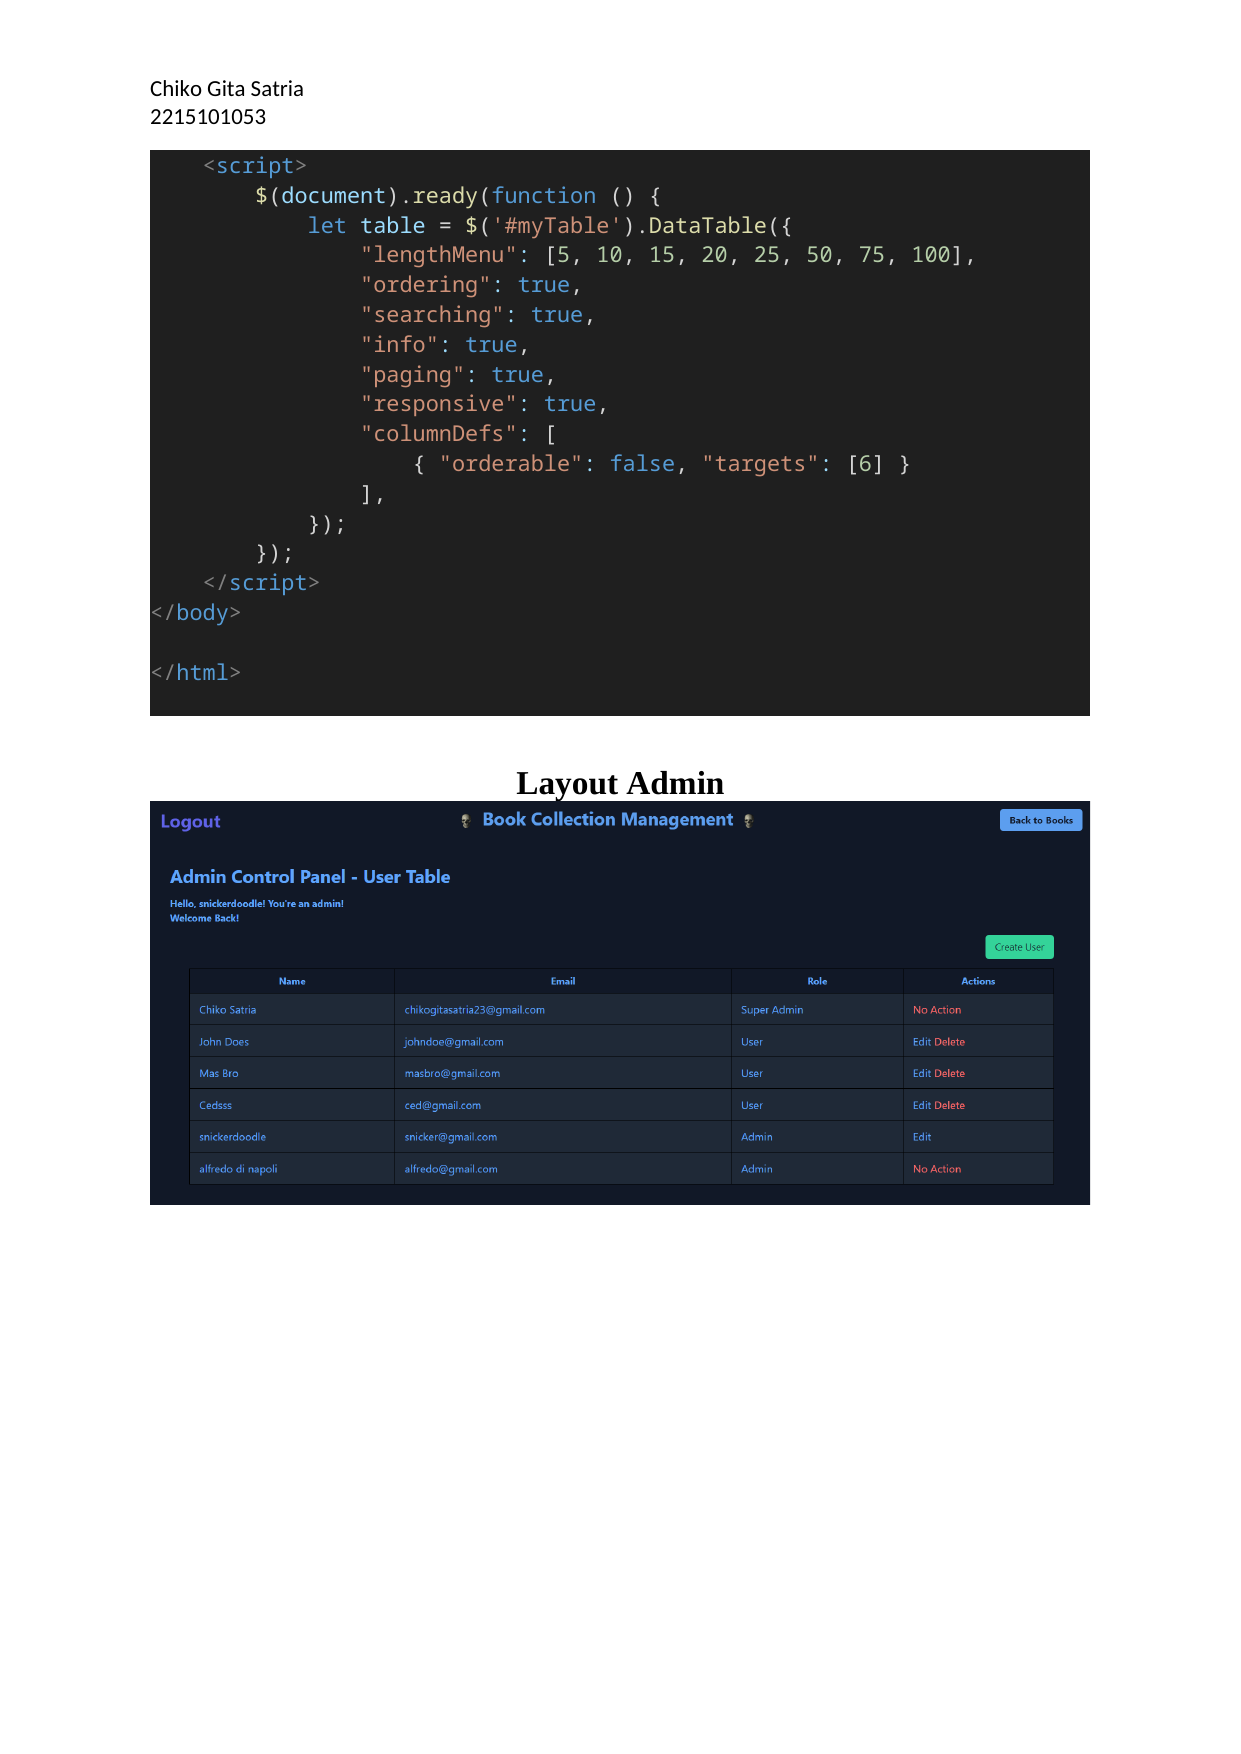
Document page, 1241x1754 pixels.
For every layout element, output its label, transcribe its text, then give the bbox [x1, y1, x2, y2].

text <script> [150, 150, 1090, 180]
subtitle Layout Admin [150, 763, 1090, 801]
text "lengthMenu": [5, 10, 15, 20, 25, 50, 75, 100], [150, 239, 1090, 269]
text "paging": true, [150, 358, 1090, 388]
text "ordering": true, [150, 269, 1090, 299]
text </script> [150, 567, 1090, 597]
text "responsive": true, [150, 388, 1090, 418]
text </body> [150, 597, 1090, 627]
text }); [150, 507, 1090, 537]
text { "orderable": false, "targets": [6] } [150, 448, 1090, 478]
text </html> [150, 656, 1090, 686]
text "columnDefs": [ [150, 418, 1090, 448]
text ], [150, 478, 1090, 507]
text $(document).ready(function () { [150, 180, 1090, 209]
picture [150, 801, 1091, 1205]
text "searching": true, [150, 299, 1090, 329]
text let table = $('#myTable').DataTable({ [150, 209, 1090, 239]
text }); [150, 537, 1090, 567]
text "info": true, [150, 329, 1090, 358]
